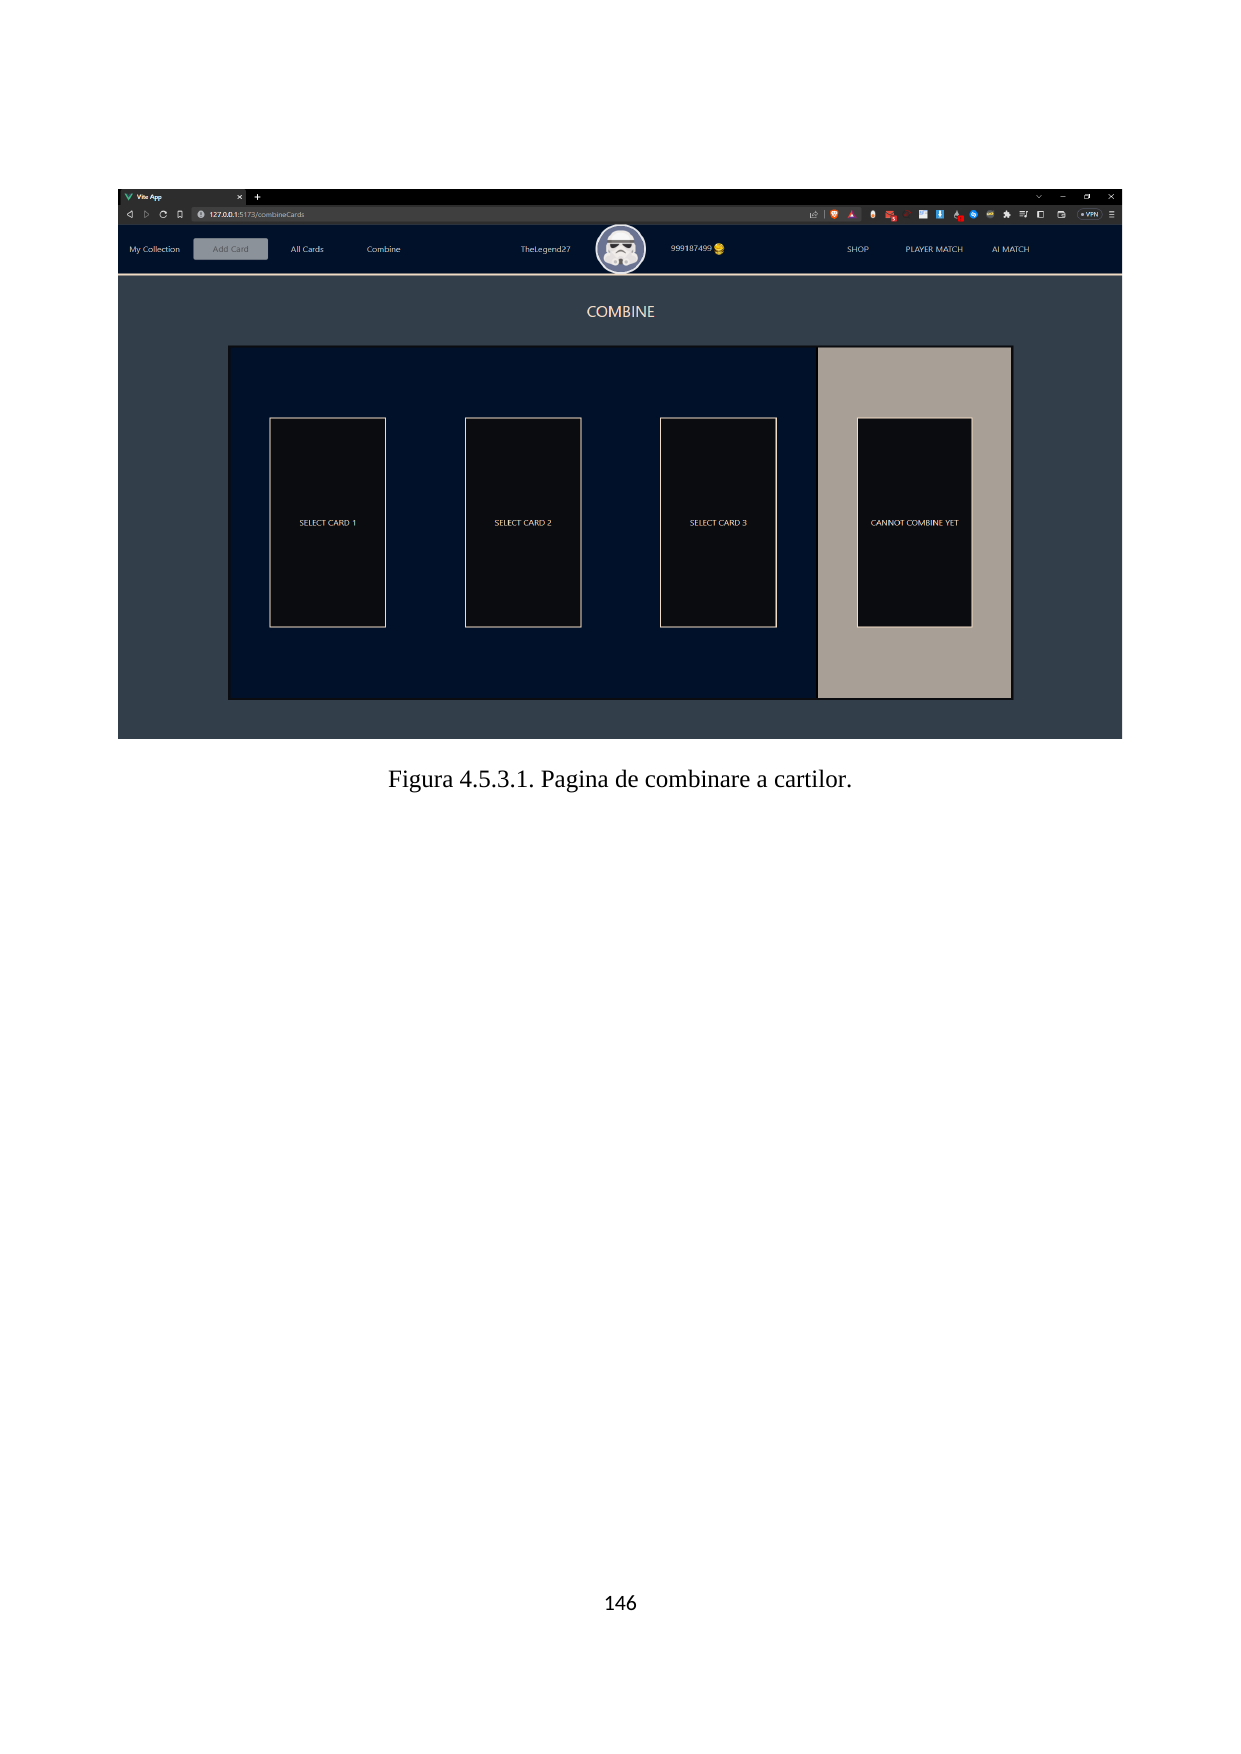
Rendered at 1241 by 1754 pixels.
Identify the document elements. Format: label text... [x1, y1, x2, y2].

picture [118, 189, 1123, 739]
text Figura 4.5.3.1. Pagina de combinare a cartilor. [118, 764, 1122, 793]
